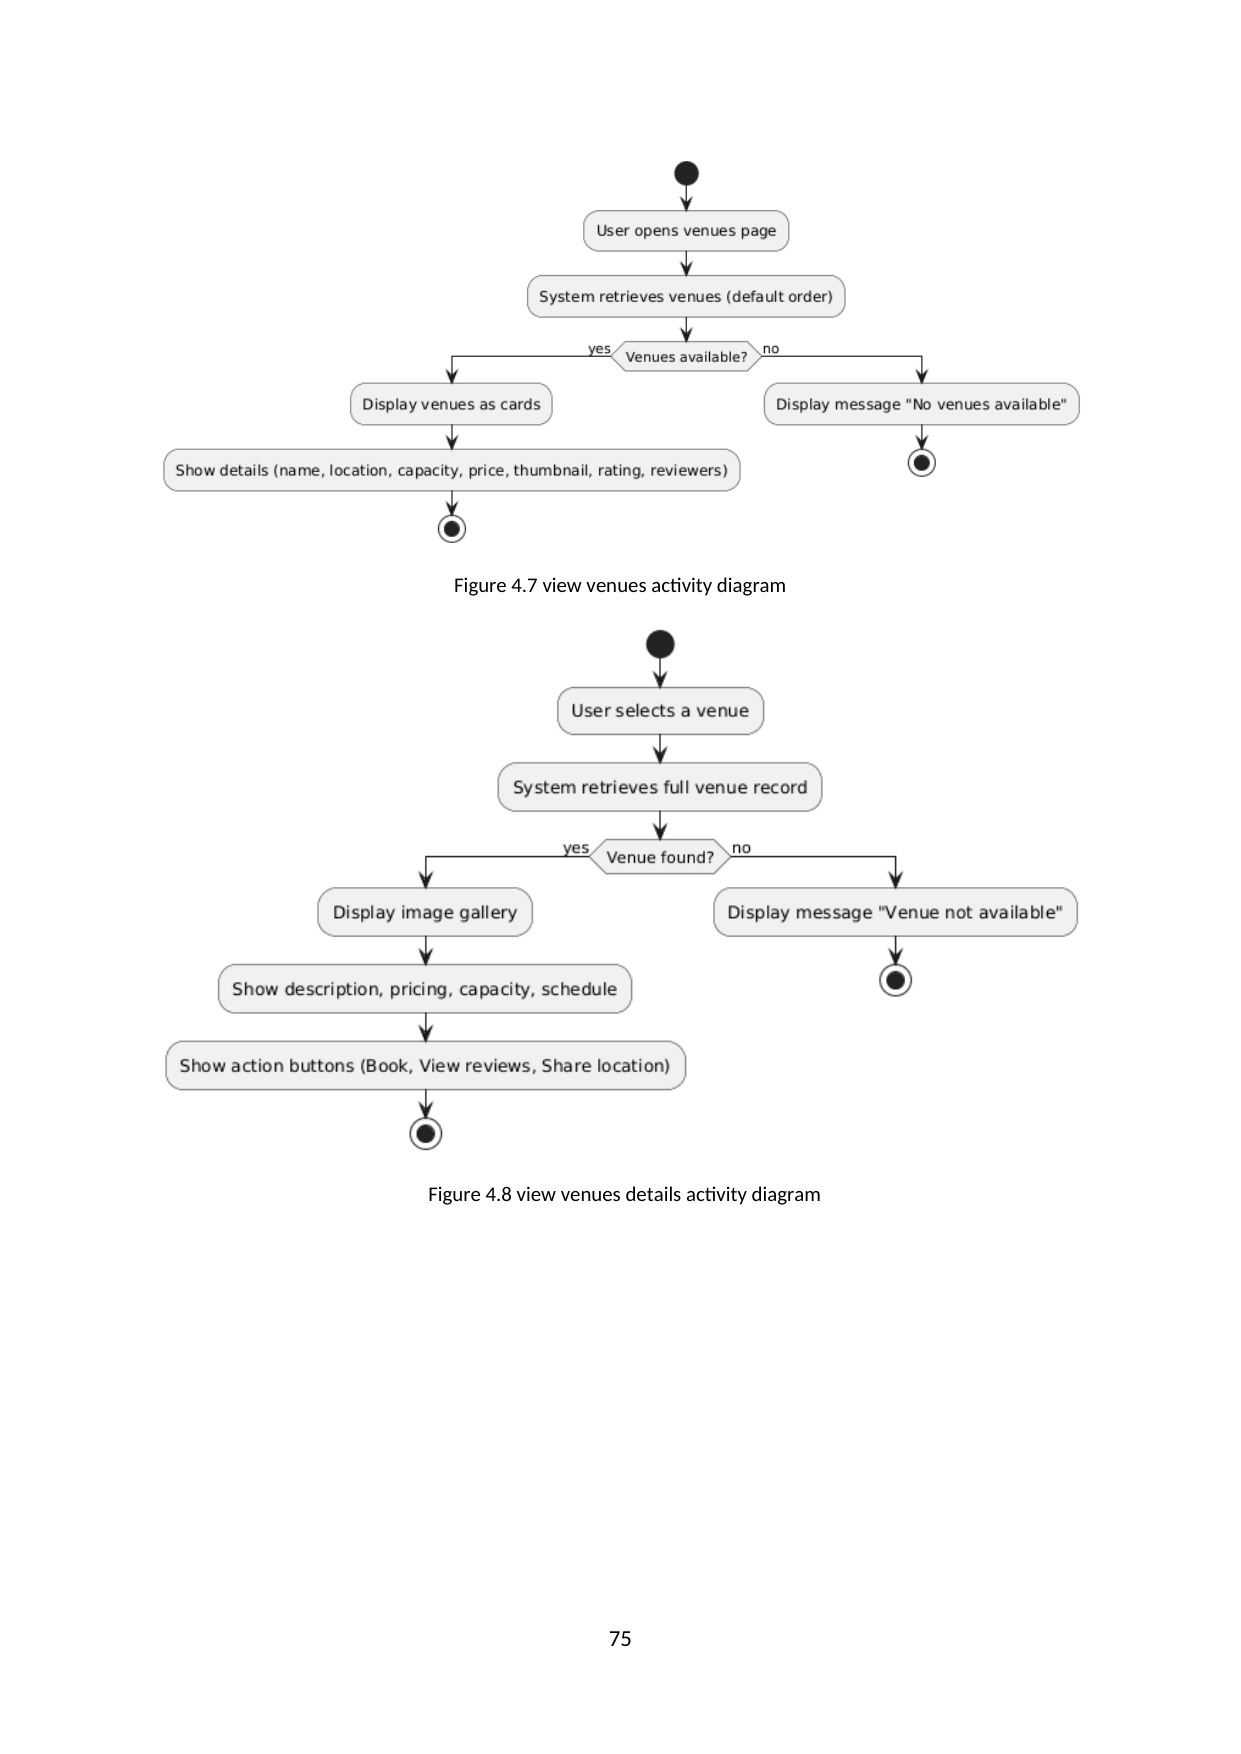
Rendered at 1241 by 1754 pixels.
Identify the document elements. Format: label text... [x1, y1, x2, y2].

text Figure 4.7 view venues activity diagram [150, 572, 1090, 598]
picture [150, 150, 1091, 554]
picture [150, 616, 1091, 1163]
text Figure 4.8 view venues details activity diagram [150, 1181, 1090, 1207]
